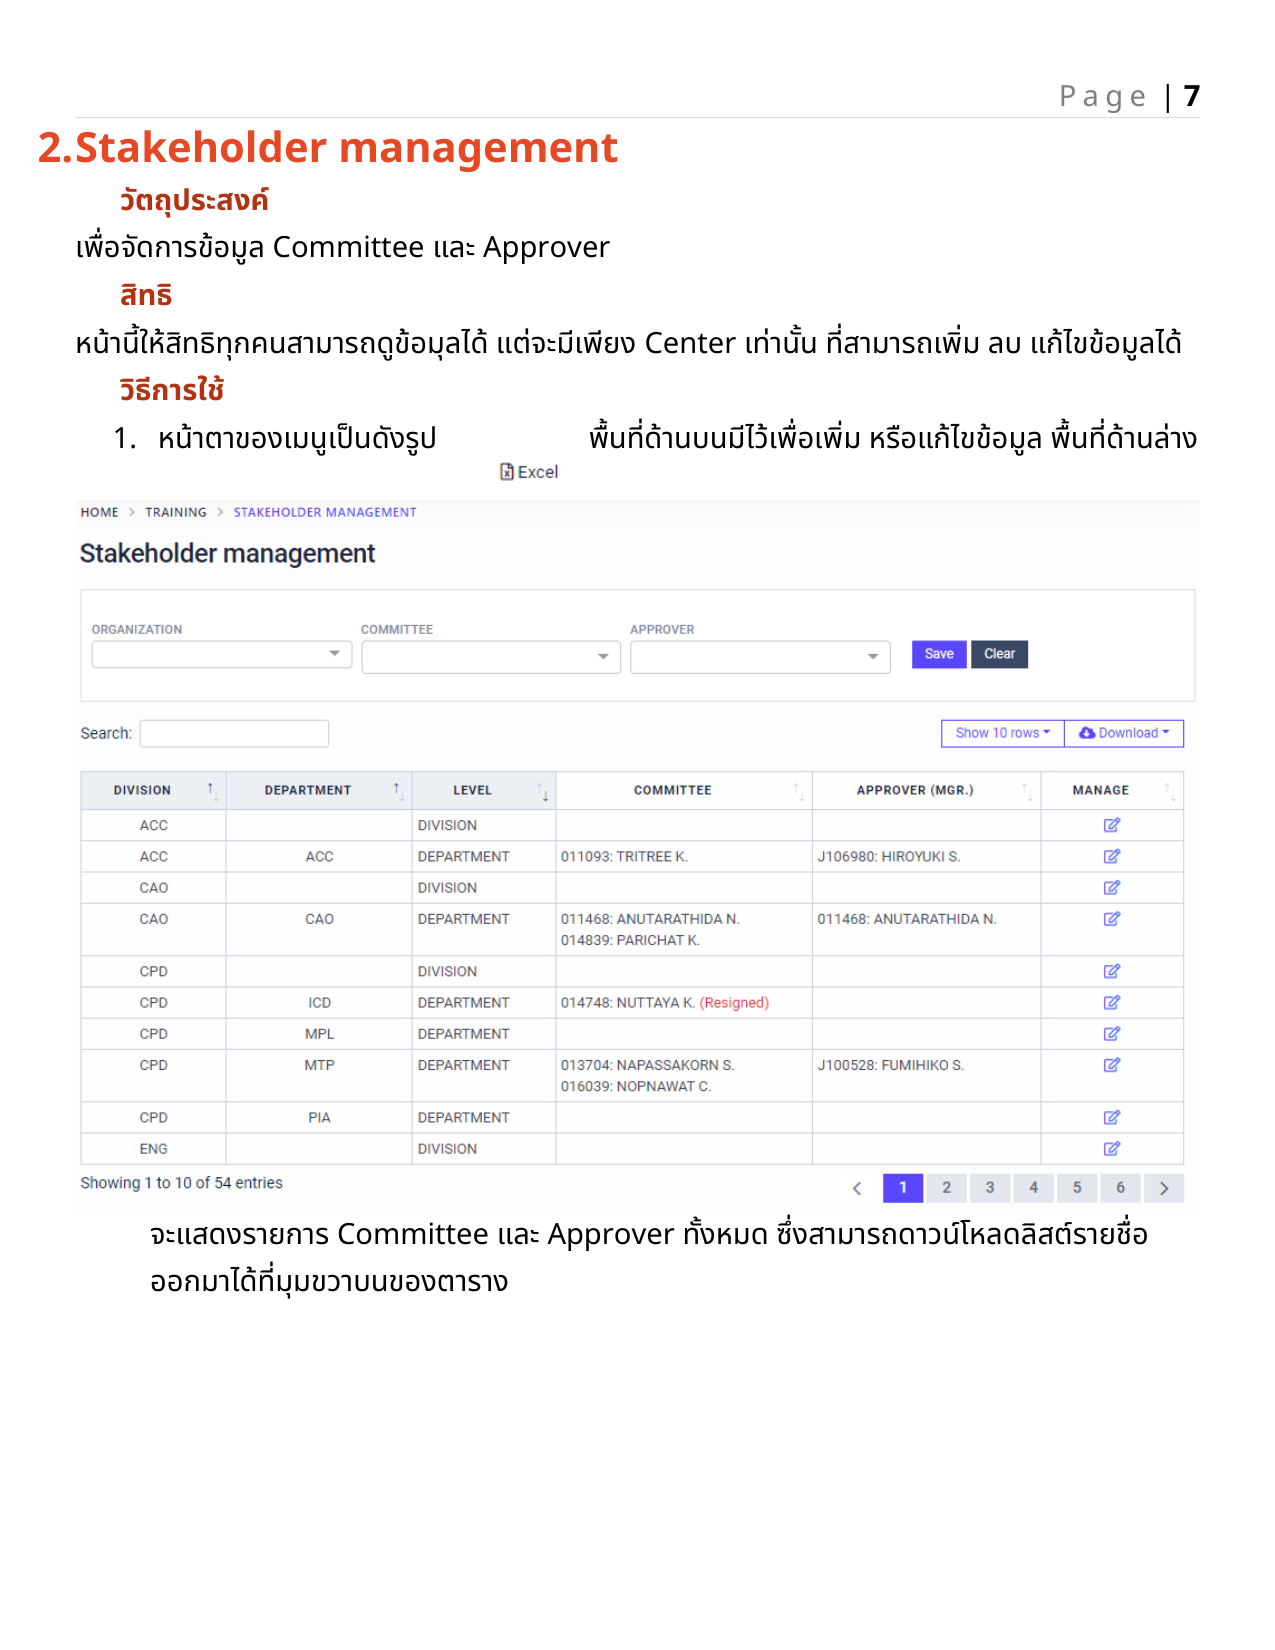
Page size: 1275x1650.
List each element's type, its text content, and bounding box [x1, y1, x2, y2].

subtitle วิธีการใช้ [120, 370, 1200, 414]
list หน้าตาของเมนูเป็นดังรูป พื้นที่ด้านบนมีไว้เพื่อเพิ่ม หรือแก้ไขข้อมูล พื้นที่ด้านล่างจะแสดงรายการ Committee และ Approver ทั้งหมด ซึ่งสามารถดาวน์โหลดลิสต์รายชื่อออกมาได้ที่มุมขวาบนของตาราง [112, 417, 1200, 500]
list หน้าตาของเมนูเป็นดังรูป พื้นที่ด้านบนมีไว้เพื่อเพิ่ม หรือแก้ไขข้อมูล พื้นที่ด้านล่างจะแสดงรายการ Committee และ Approver ทั้งหมด ซึ่งสามารถดาวน์โหลดลิสต์รายชื่อออกมาได้ที่มุมขวาบนของตาราง [112, 1214, 1200, 1305]
text หน้านี้ให้สิทธิทุกคนสามารถดูข้อมุลได้ แต่จะมีเพียง Center เท่านั้น ที่สามารถเพิ่ม ลบ แก้ไขข้อมูลได้ [75, 322, 1200, 366]
picture [75, 500, 1200, 1214]
subtitle Stakeholder management [37, 118, 1200, 174]
subtitle สิทธิ [120, 274, 1200, 318]
subtitle วัตถุประสงค์ [120, 179, 1200, 223]
text เพื่อจัดการข้อมูล Committee และ Approver [75, 227, 1200, 271]
picture [497, 457, 584, 485]
